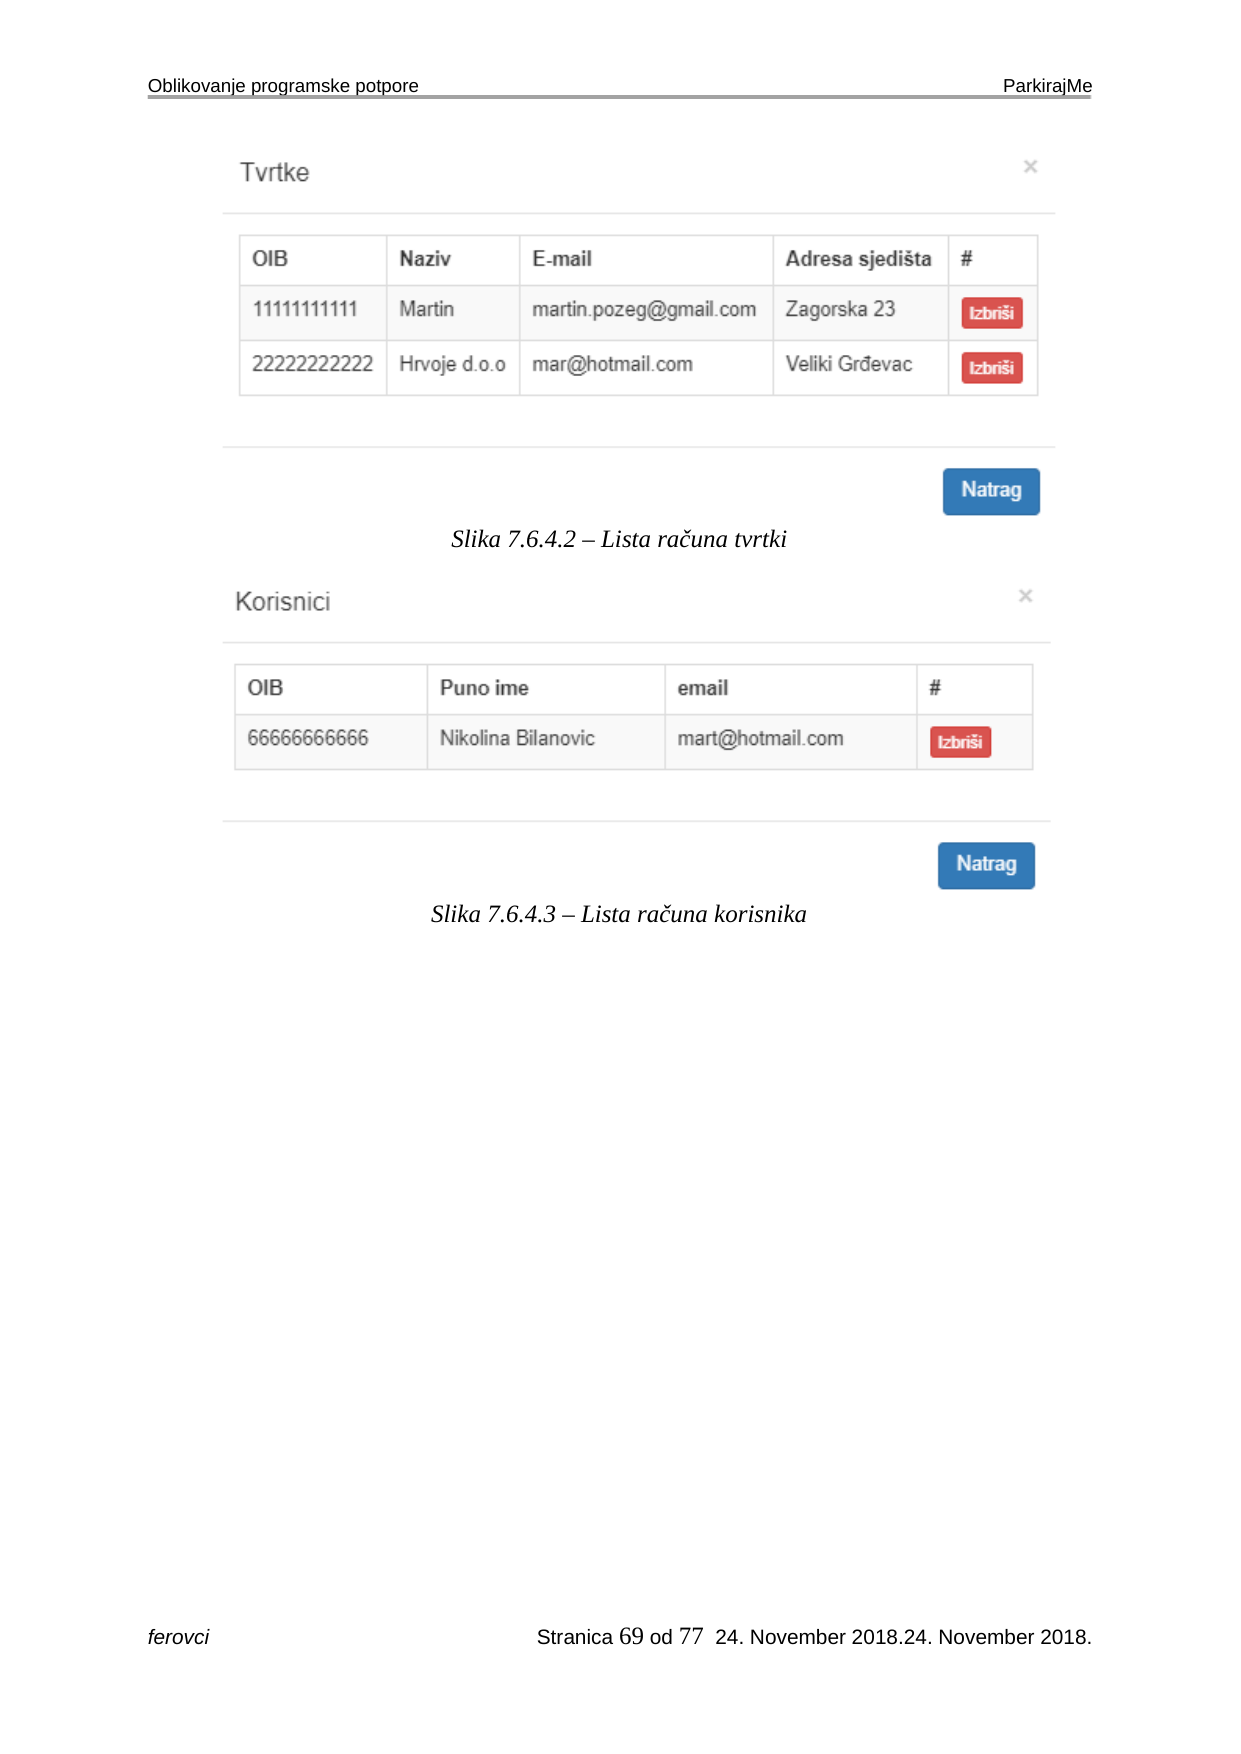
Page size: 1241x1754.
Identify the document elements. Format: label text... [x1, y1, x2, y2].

text Slika 7.6.4.3 – Lista računa korisnika [148, 899, 1093, 928]
text Slika 7.6.4.2 – Lista računa tvrtki [148, 524, 1093, 553]
picture [222, 147, 1056, 525]
picture [147, 95, 1092, 99]
picture [222, 581, 1051, 899]
